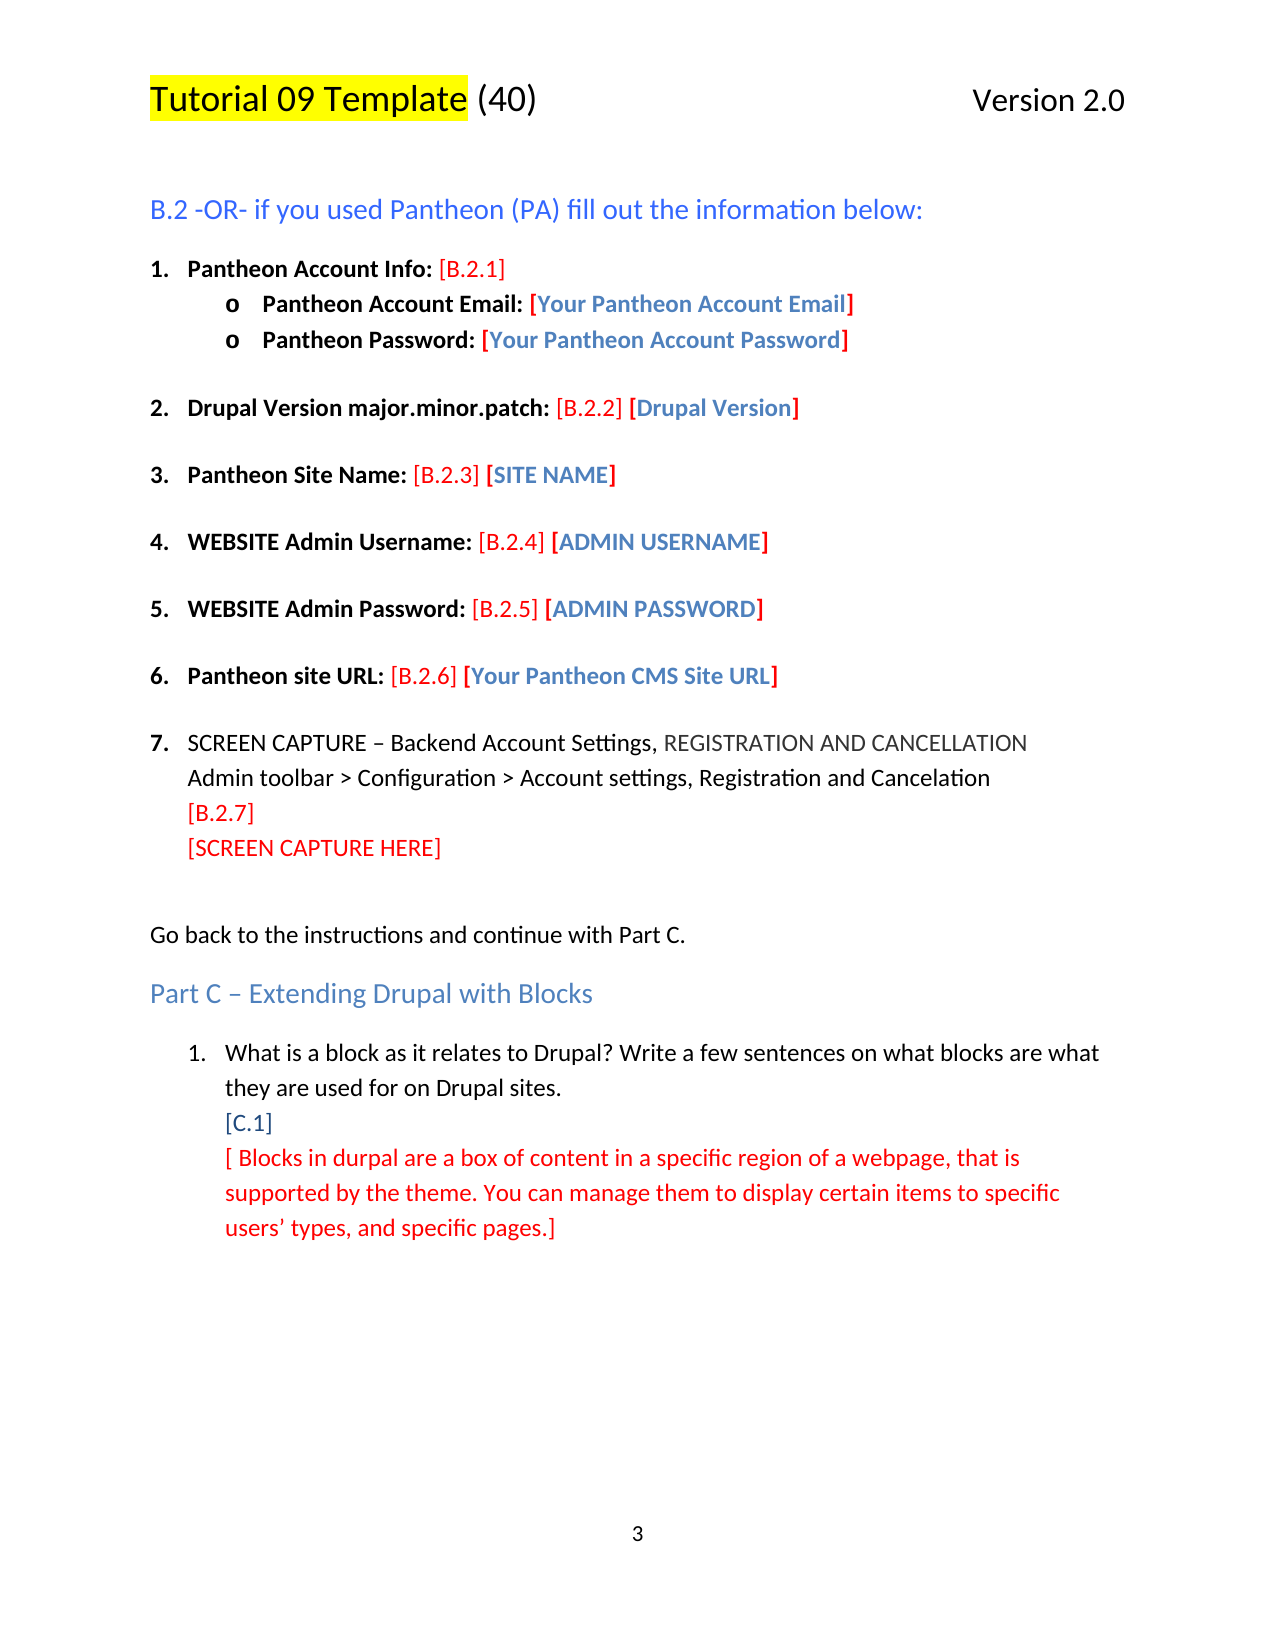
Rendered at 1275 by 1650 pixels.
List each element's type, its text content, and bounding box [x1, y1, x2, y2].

list Pantheon site URL: [B.2.6] [Your Pantheon CMS Site URL] [150, 660, 1125, 722]
text Go back to the instructions and continue with Part C. [150, 919, 1125, 950]
list Pantheon Account Email: [Your Pantheon Account Email] [225, 288, 1125, 319]
text Part C – Extending Drupal with Blocks [150, 975, 1125, 1011]
list Pantheon Account Info: [B.2.1] [150, 253, 1125, 283]
list What is a block as it relates to Drupal? Write a few sentences on what blocks are what they are used for on Drupal sites. [C.1] [ Blocks in durpal are a box of content in a specific region of a webpage, that is supported by the theme. You can manage them to display certain items to specific users’ types, and specific pages.] [187, 1037, 1125, 1275]
list SCREEN CAPTURE – Backend Account Settings, REGISTRATION AND CANCELLATION Admin toolbar > Configuration > Account settings, Registration and Cancelation [B.2.7] [SCREEN CAPTURE HERE] [150, 727, 1125, 894]
list WEBSITE Admin Username: [B.2.4] [ADMIN USERNAME] [150, 526, 1125, 589]
list Pantheon Site Name: [B.2.3] [SITE NAME] [150, 459, 1125, 522]
list Pantheon Password: [Your Pantheon Account Password] [225, 324, 1125, 388]
list Drupal Version major.minor.patch: [B.2.2] [Drupal Version] [150, 392, 1125, 455]
list WEBSITE Admin Password: [B.2.5] [ADMIN PASSWORD] [150, 593, 1125, 656]
text B.2 -OR- if you used Pantheon (PA) fill out the information below: [150, 150, 1125, 227]
